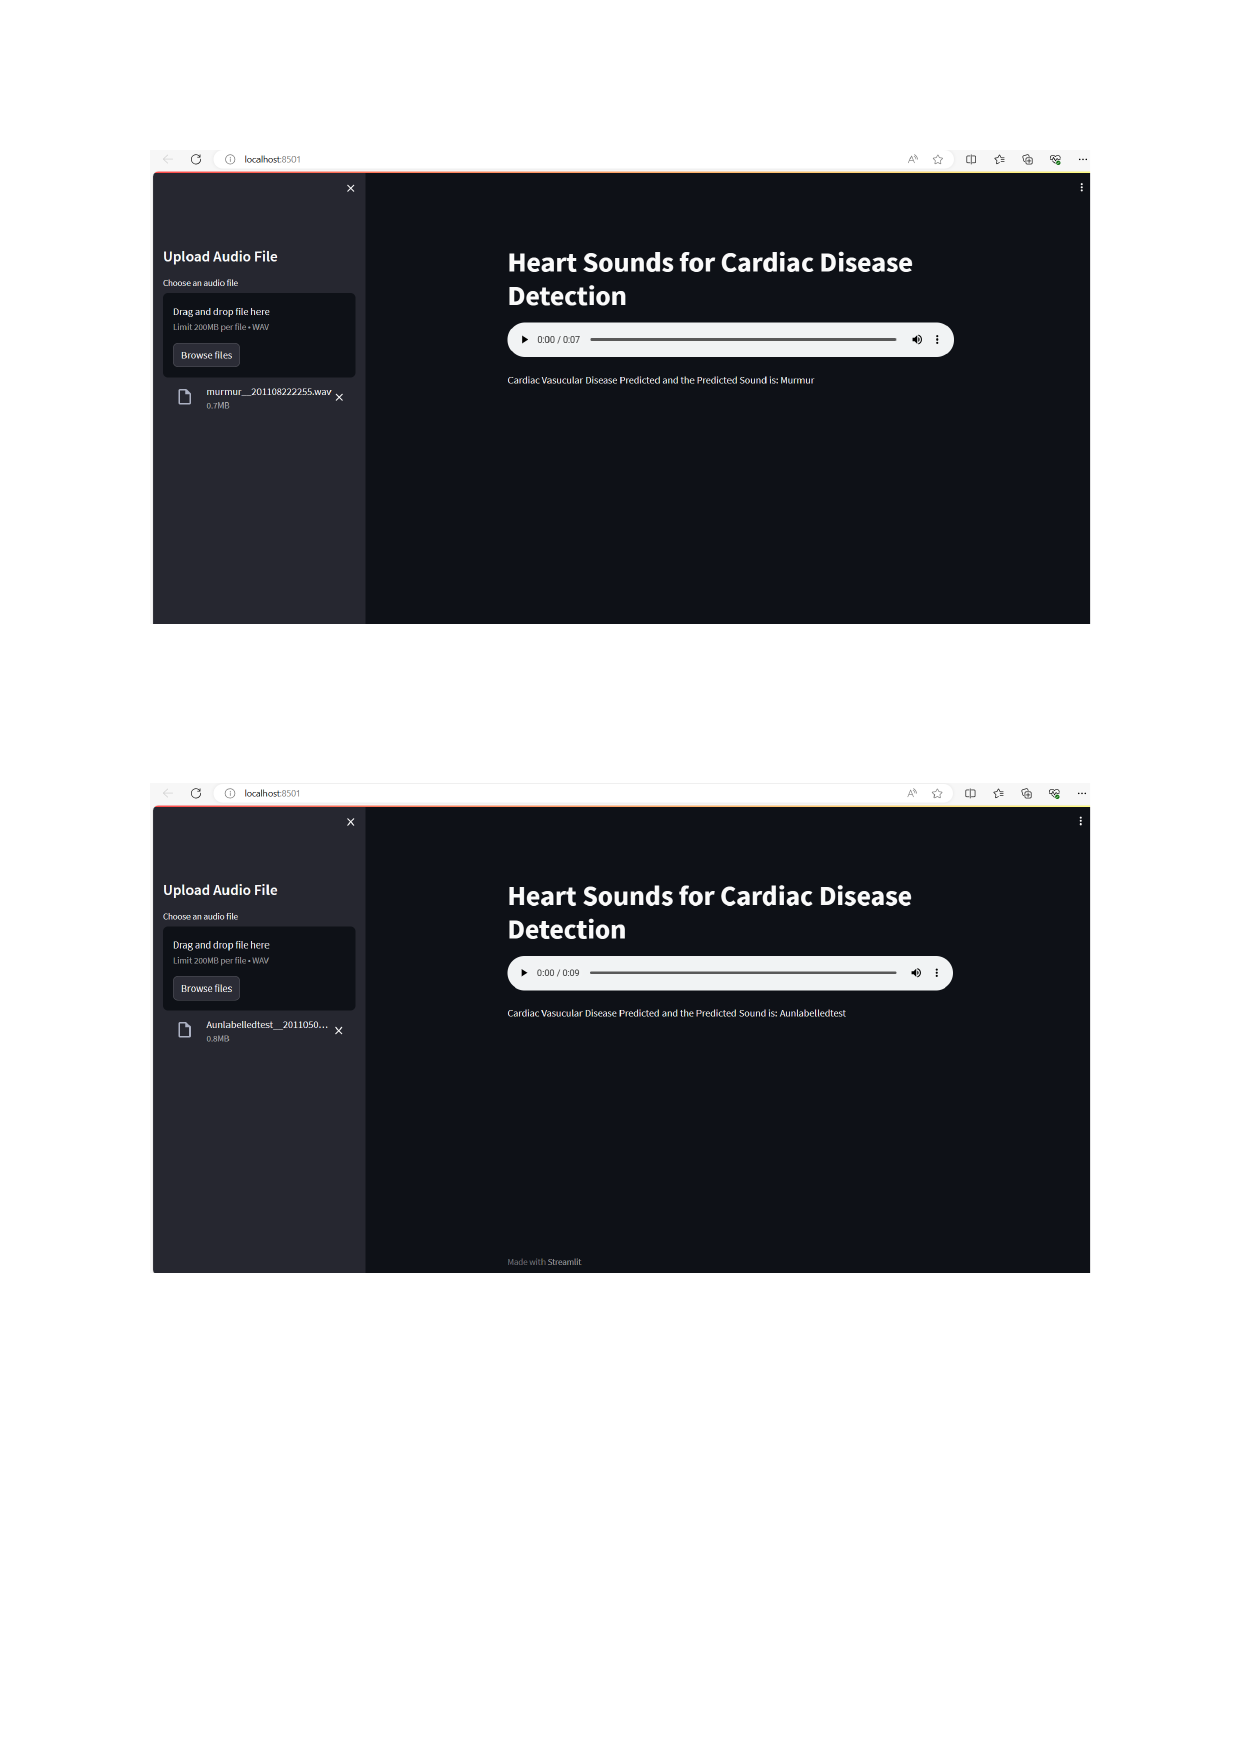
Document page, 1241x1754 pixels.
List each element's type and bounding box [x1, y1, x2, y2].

picture [150, 783, 1091, 1273]
picture [150, 150, 1091, 624]
